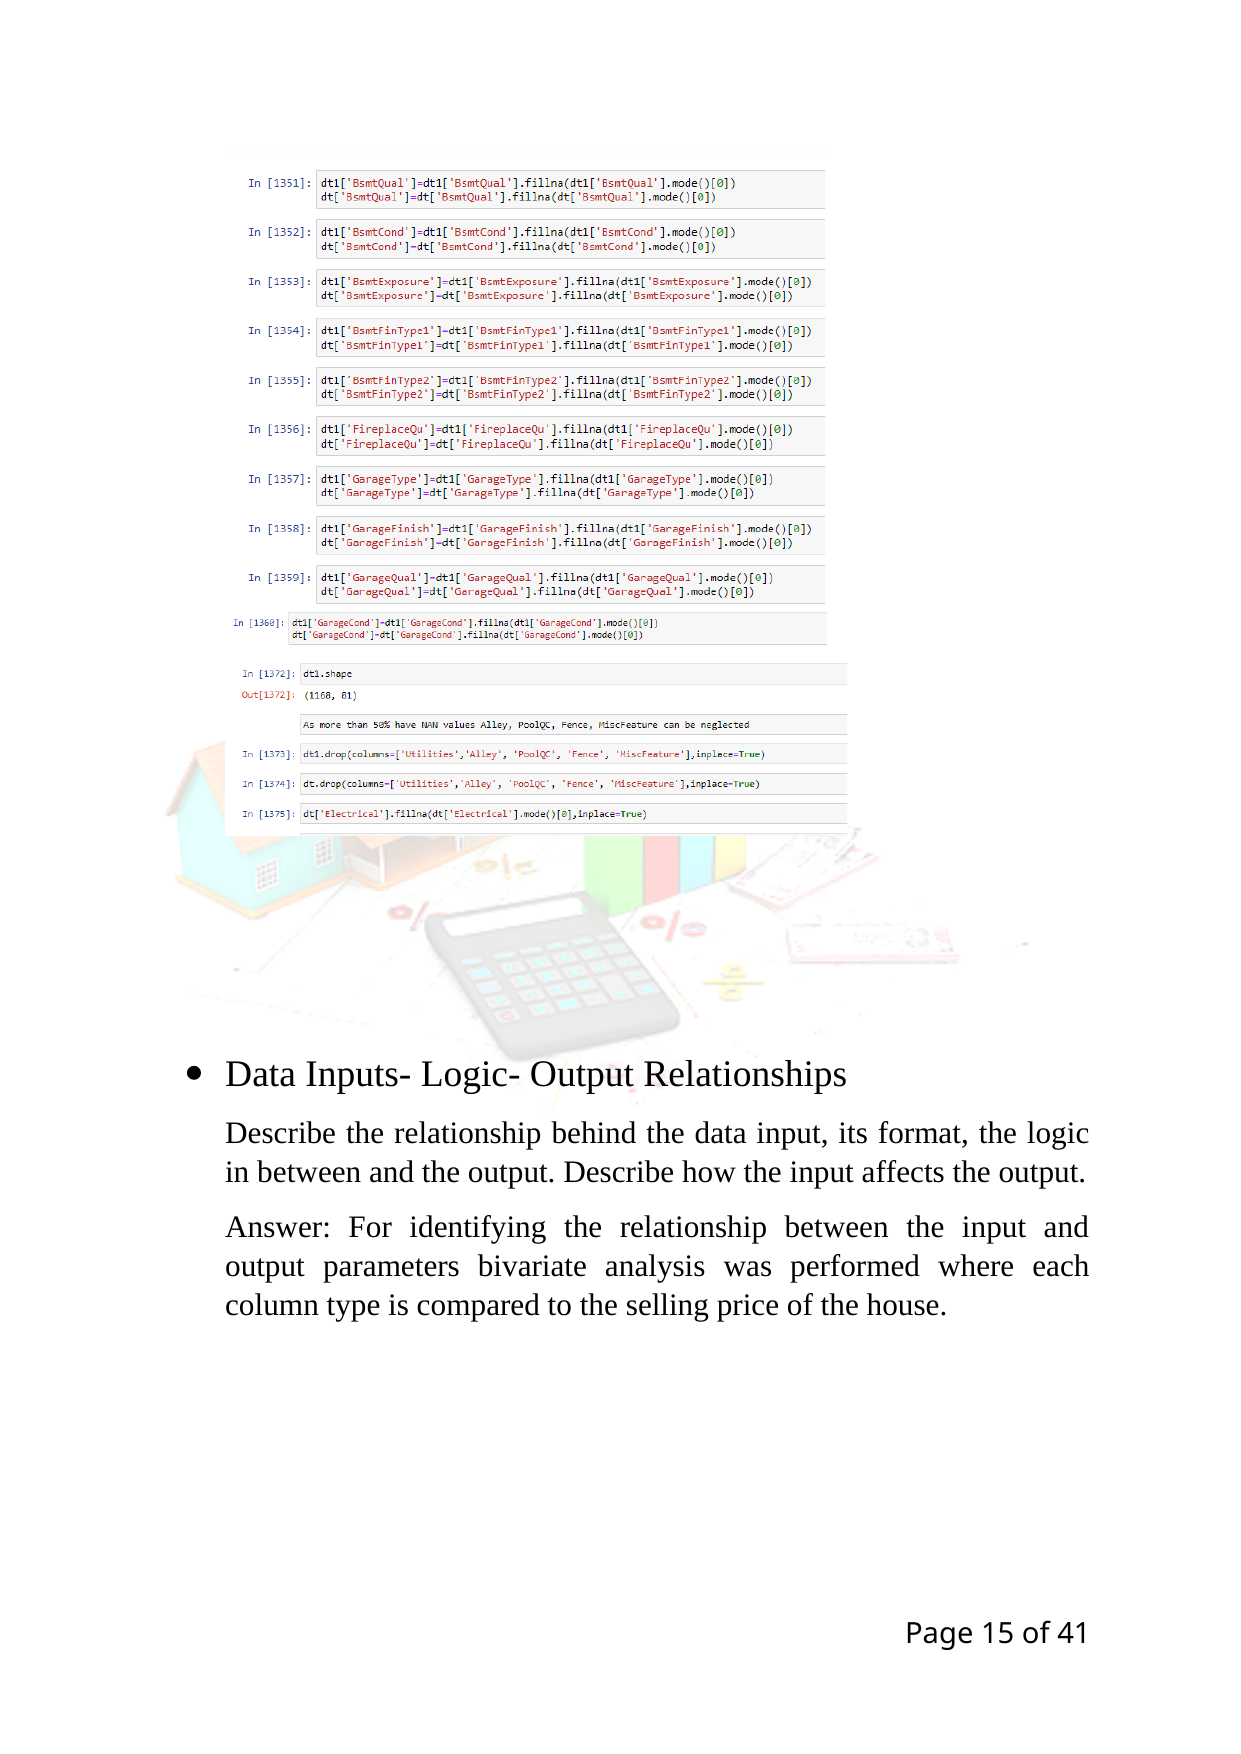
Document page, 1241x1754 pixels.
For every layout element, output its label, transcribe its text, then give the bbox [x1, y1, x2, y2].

list Data Inputs- Logic- Output Relationships [187, 1051, 1090, 1094]
text Describe the relationship behind the data input, its format, the logic in between and the output. Describe how the input affects the output. [225, 1114, 1090, 1189]
text Answer: For identifying the relationship between the input and output parameters bivariate analysis was performed where each column type is compared to the selling price of the house. [225, 1208, 1090, 1322]
picture [225, 150, 848, 836]
